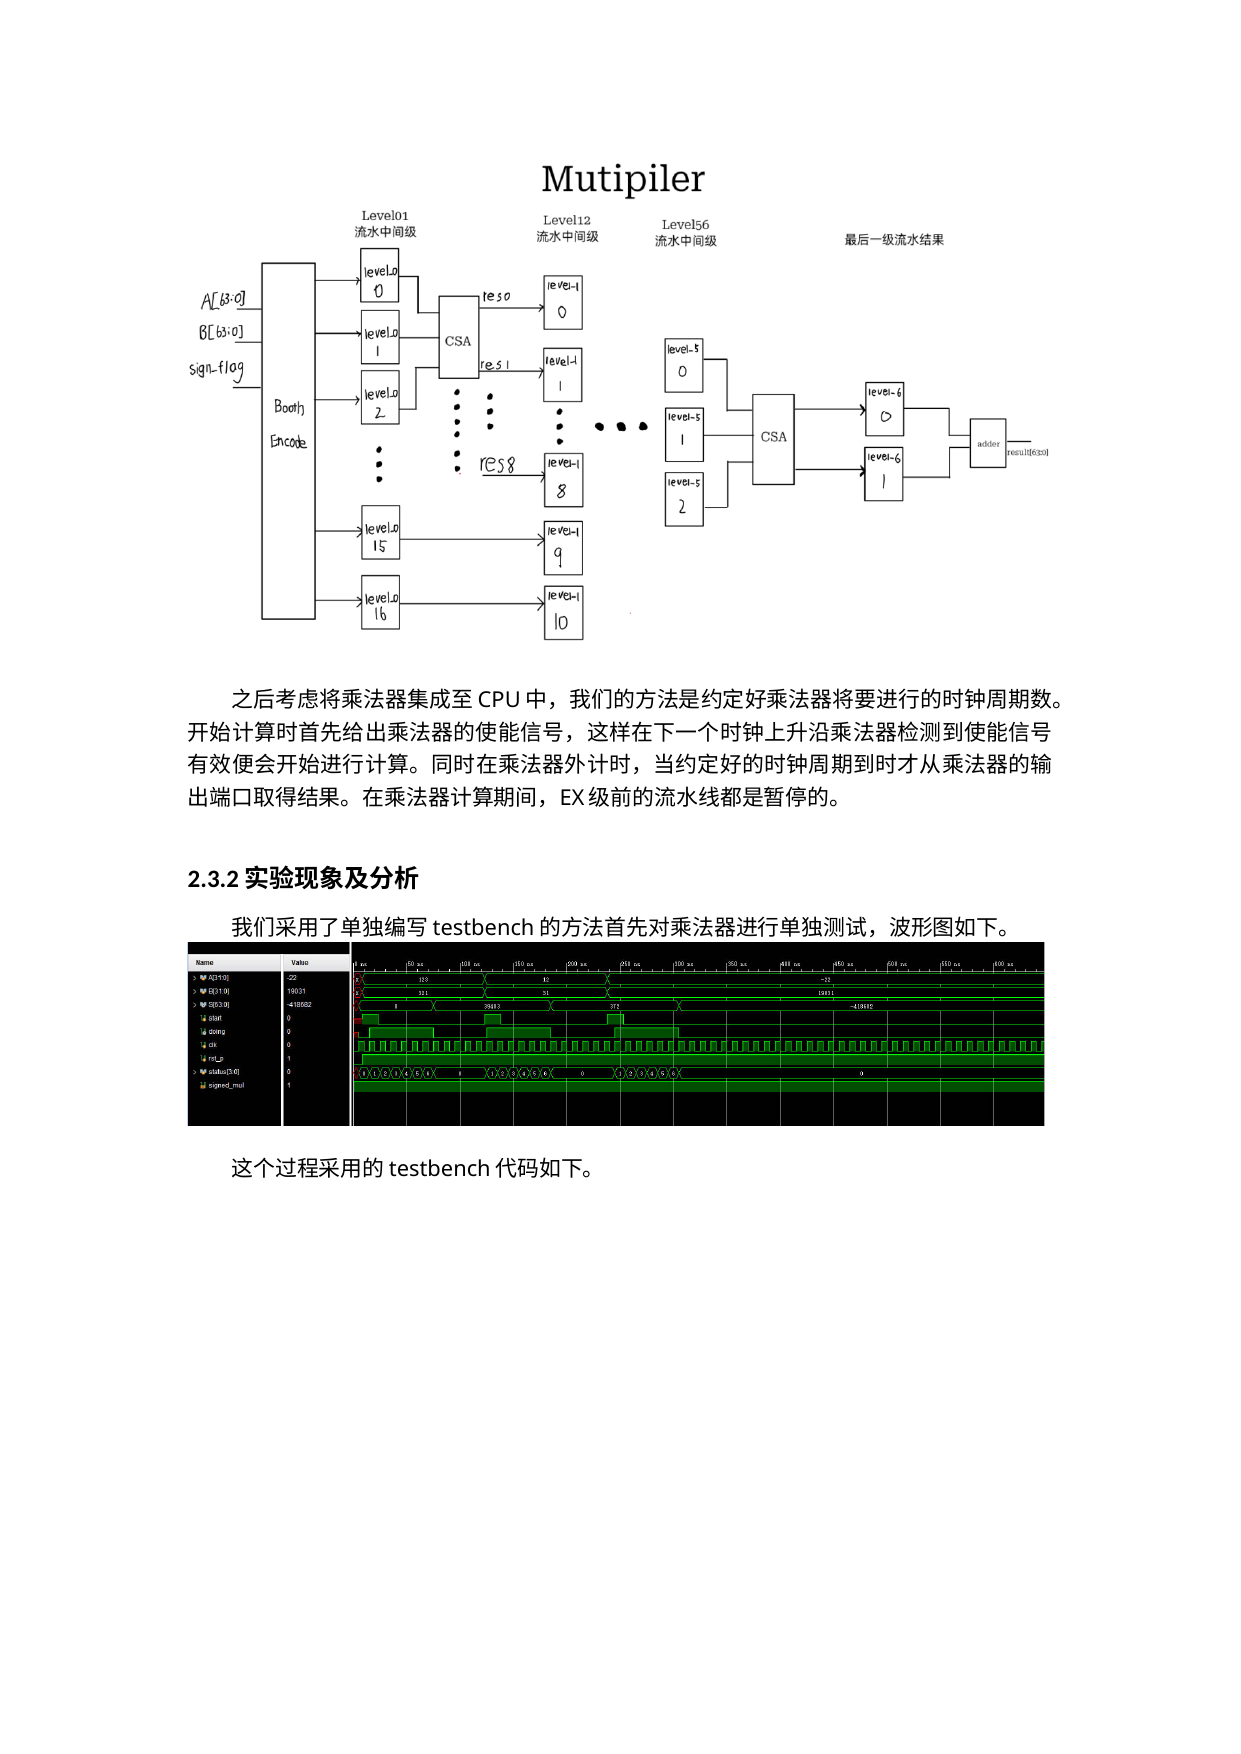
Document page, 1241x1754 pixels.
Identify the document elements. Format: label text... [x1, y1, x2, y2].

picture [187, 942, 1045, 1126]
list 之后考虑将乘法器集成至CPU中，我们的方法是约定好乘法器将要进行的时钟周期数。开始计算时首先给出乘法器的使能信号，这样在下一个时钟上升沿乘法器检测到使能信号有效便会开始进行计算。同时在乘法器外计时，当约定好的时钟周期到时才从乘法器的输出端口取得结果。在乘法器计算期间，EX级前的流水线都是暂停的。 [187, 682, 1053, 812]
text 这个过程采用的testbench代码如下。 [187, 1150, 1053, 1183]
text 2.3.2 实验现象及分析 [187, 844, 1053, 909]
picture [187, 162, 1053, 650]
list 我们采用了单独编写testbench的方法首先对乘法器进行单独测试，波形图如下。 [187, 909, 1053, 942]
